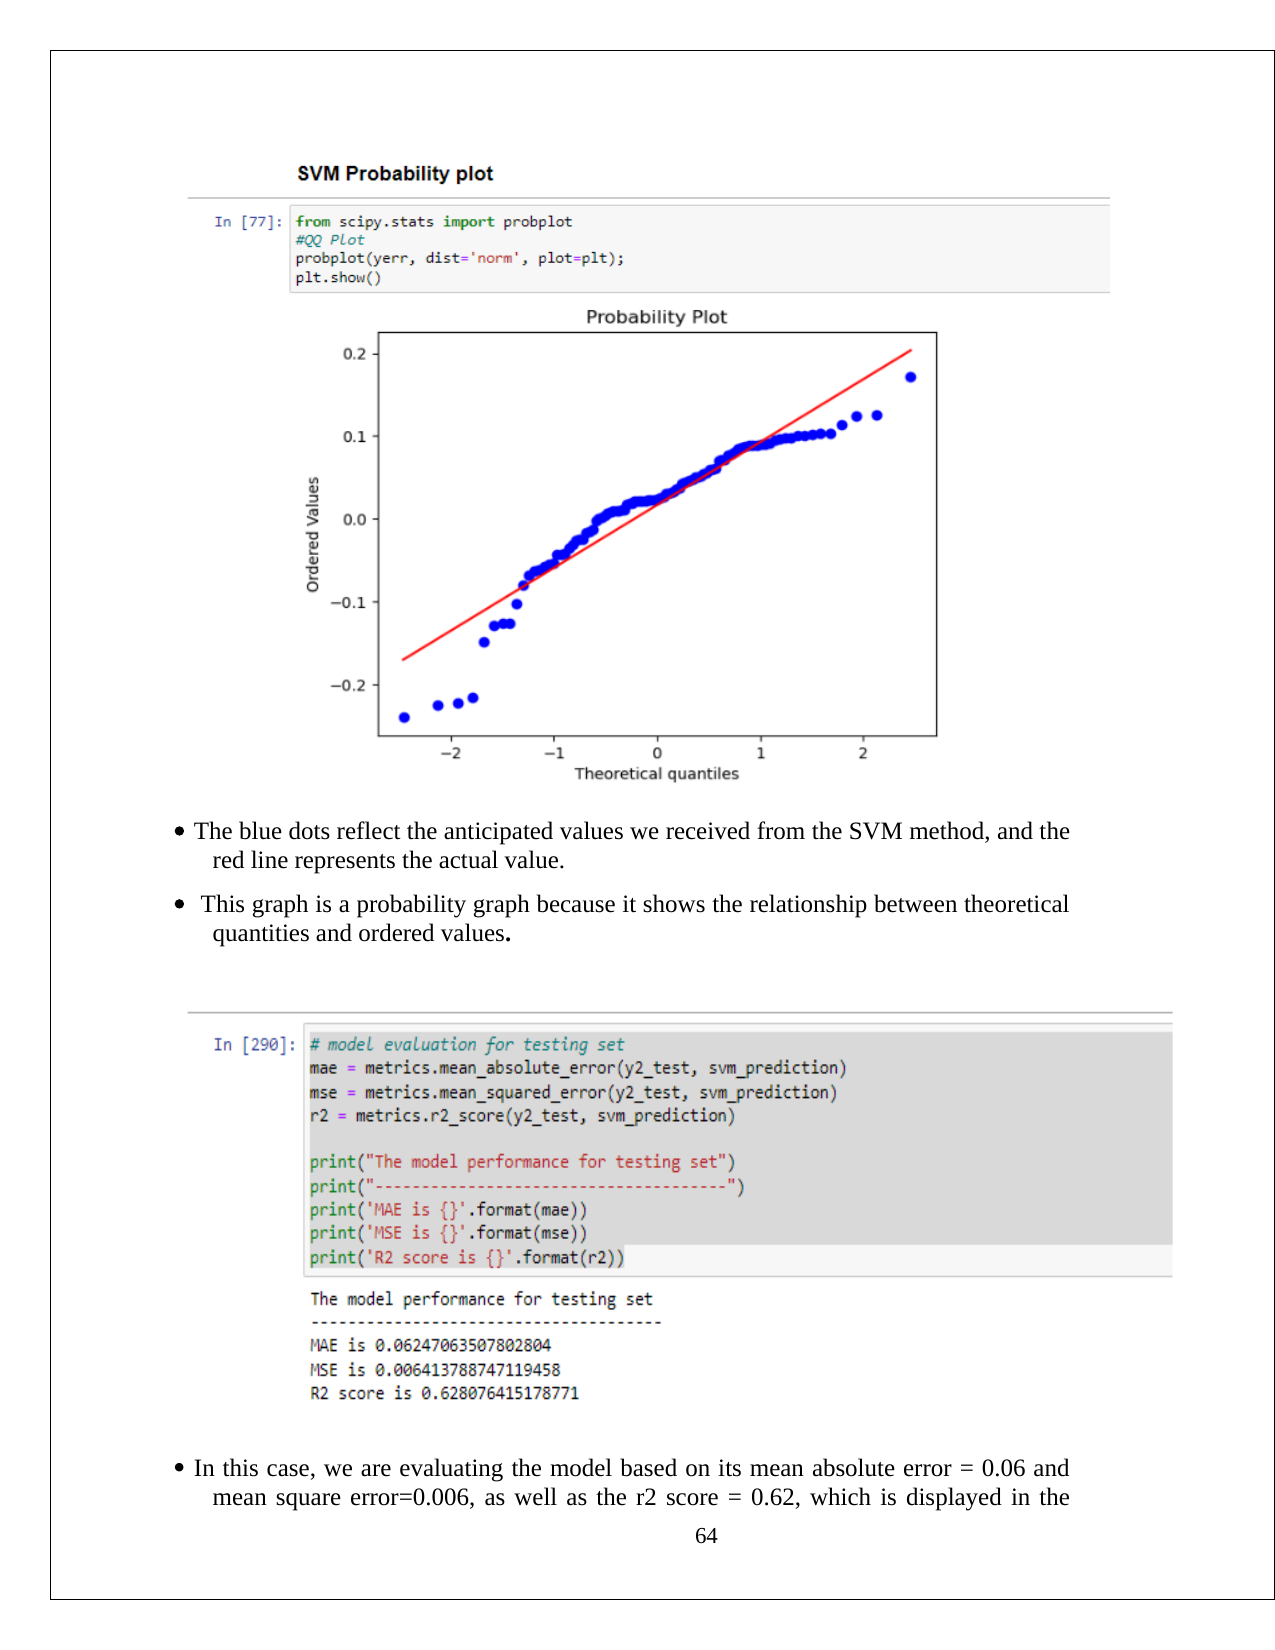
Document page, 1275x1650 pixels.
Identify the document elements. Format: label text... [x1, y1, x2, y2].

list This graph is a probability graph because it shows the relationship between theoretical quantities and ordered values. [175, 889, 1071, 947]
list The blue dots reflect the anticipated values we received from the SVM method, and the red line represents the actual value. [175, 816, 1071, 874]
picture [187, 1006, 1173, 1438]
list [175, 1453, 1071, 1511]
picture [187, 143, 1110, 802]
